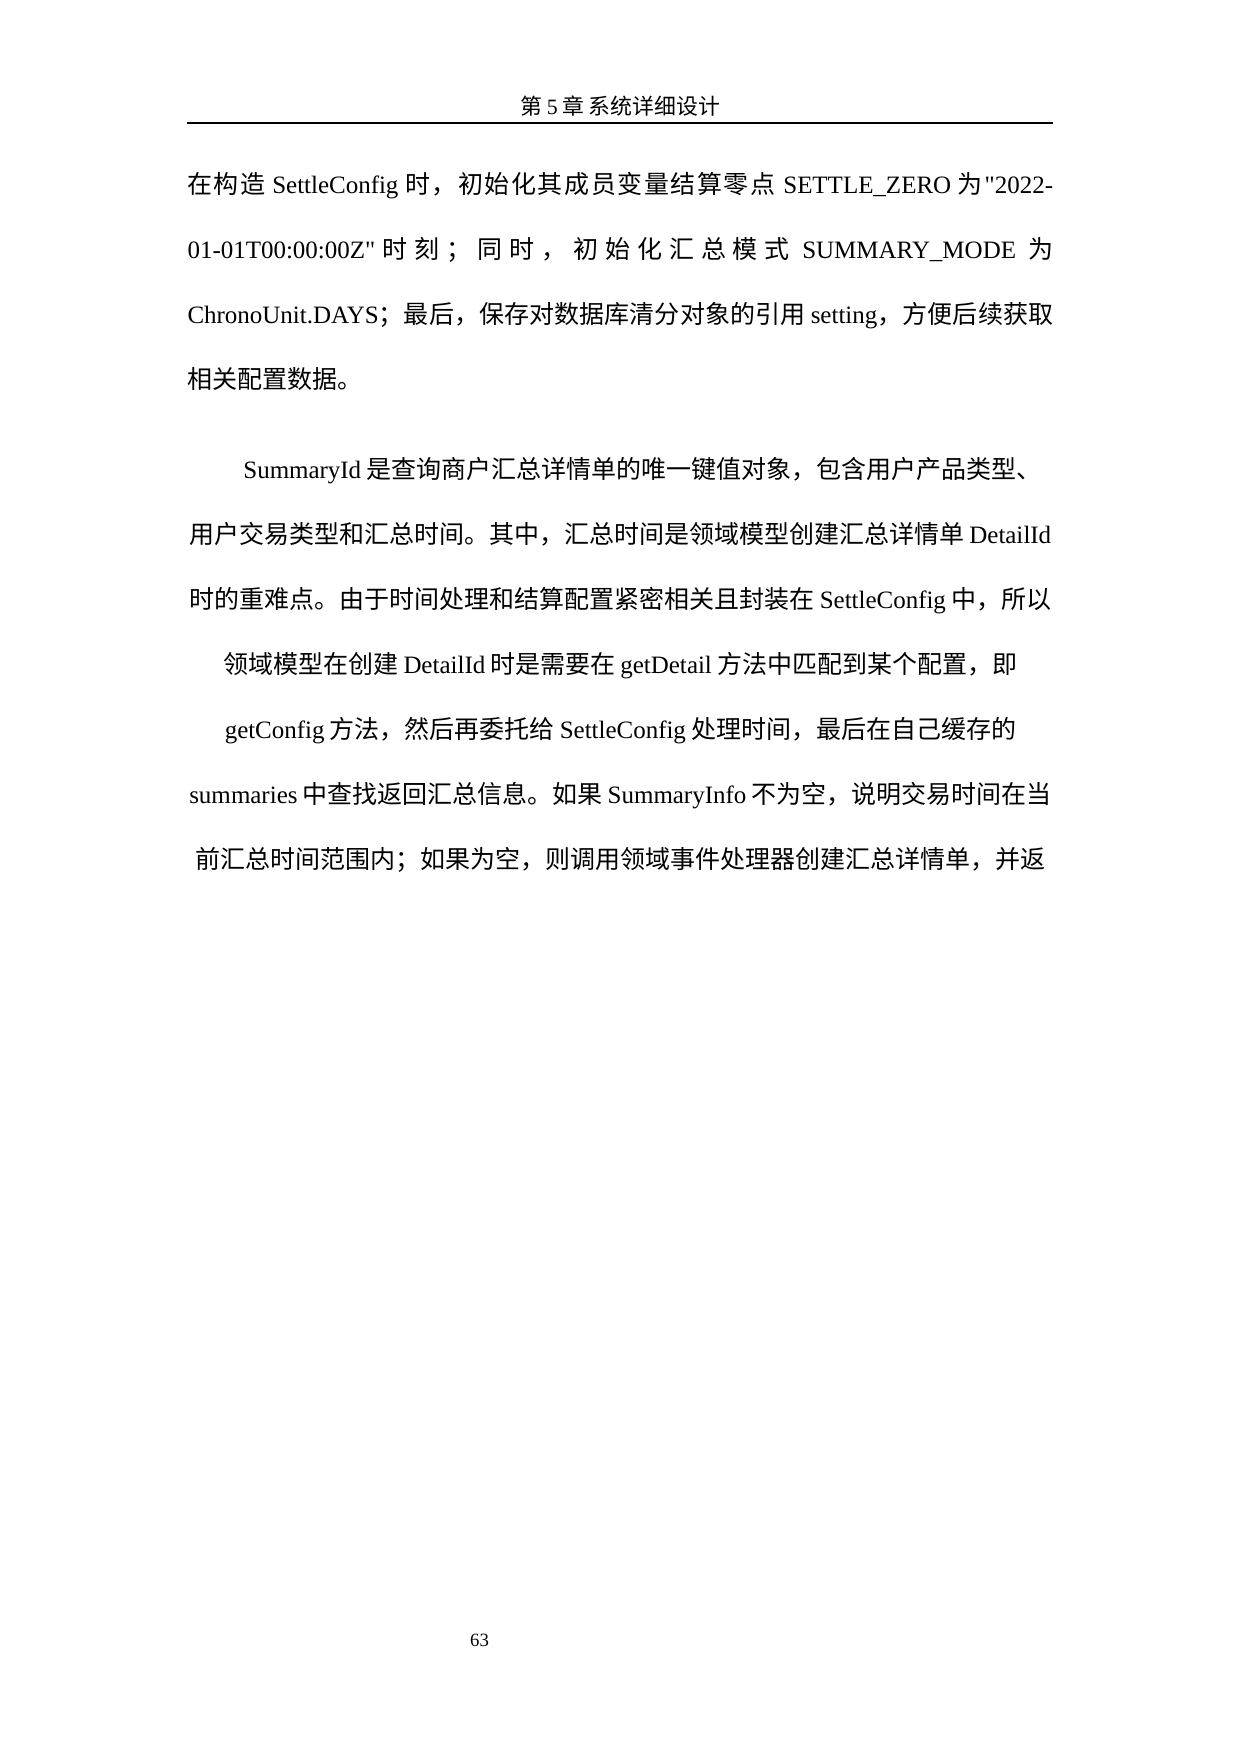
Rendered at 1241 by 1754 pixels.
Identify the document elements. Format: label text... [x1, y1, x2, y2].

list SummaryId是查询商户汇总详情单的唯一键值对象，包含用户产品类型、用户交易类型和汇总时间。其中，汇总时间是领域模型创建汇总详情单DetailId时的重难点。由于时间处理和结算配置紧密相关且封装在SettleConfig中，所以领域模型在创建DetailId时是需要在getDetail方法中匹配到某个配置，即getConfig方法，然后再委托给SettleConfig处理时间，最后在自己缓存的summaries中查找返回汇总信息。如果SummaryInfo不为空，说明交易时间在当前汇总时间范围内；如果为空，则调用领域事件处理器创建汇总详情单，并返回DetailId。完整的创建汇总单号DetailId的流程图如下： [187, 435, 1053, 890]
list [187, 150, 1053, 410]
